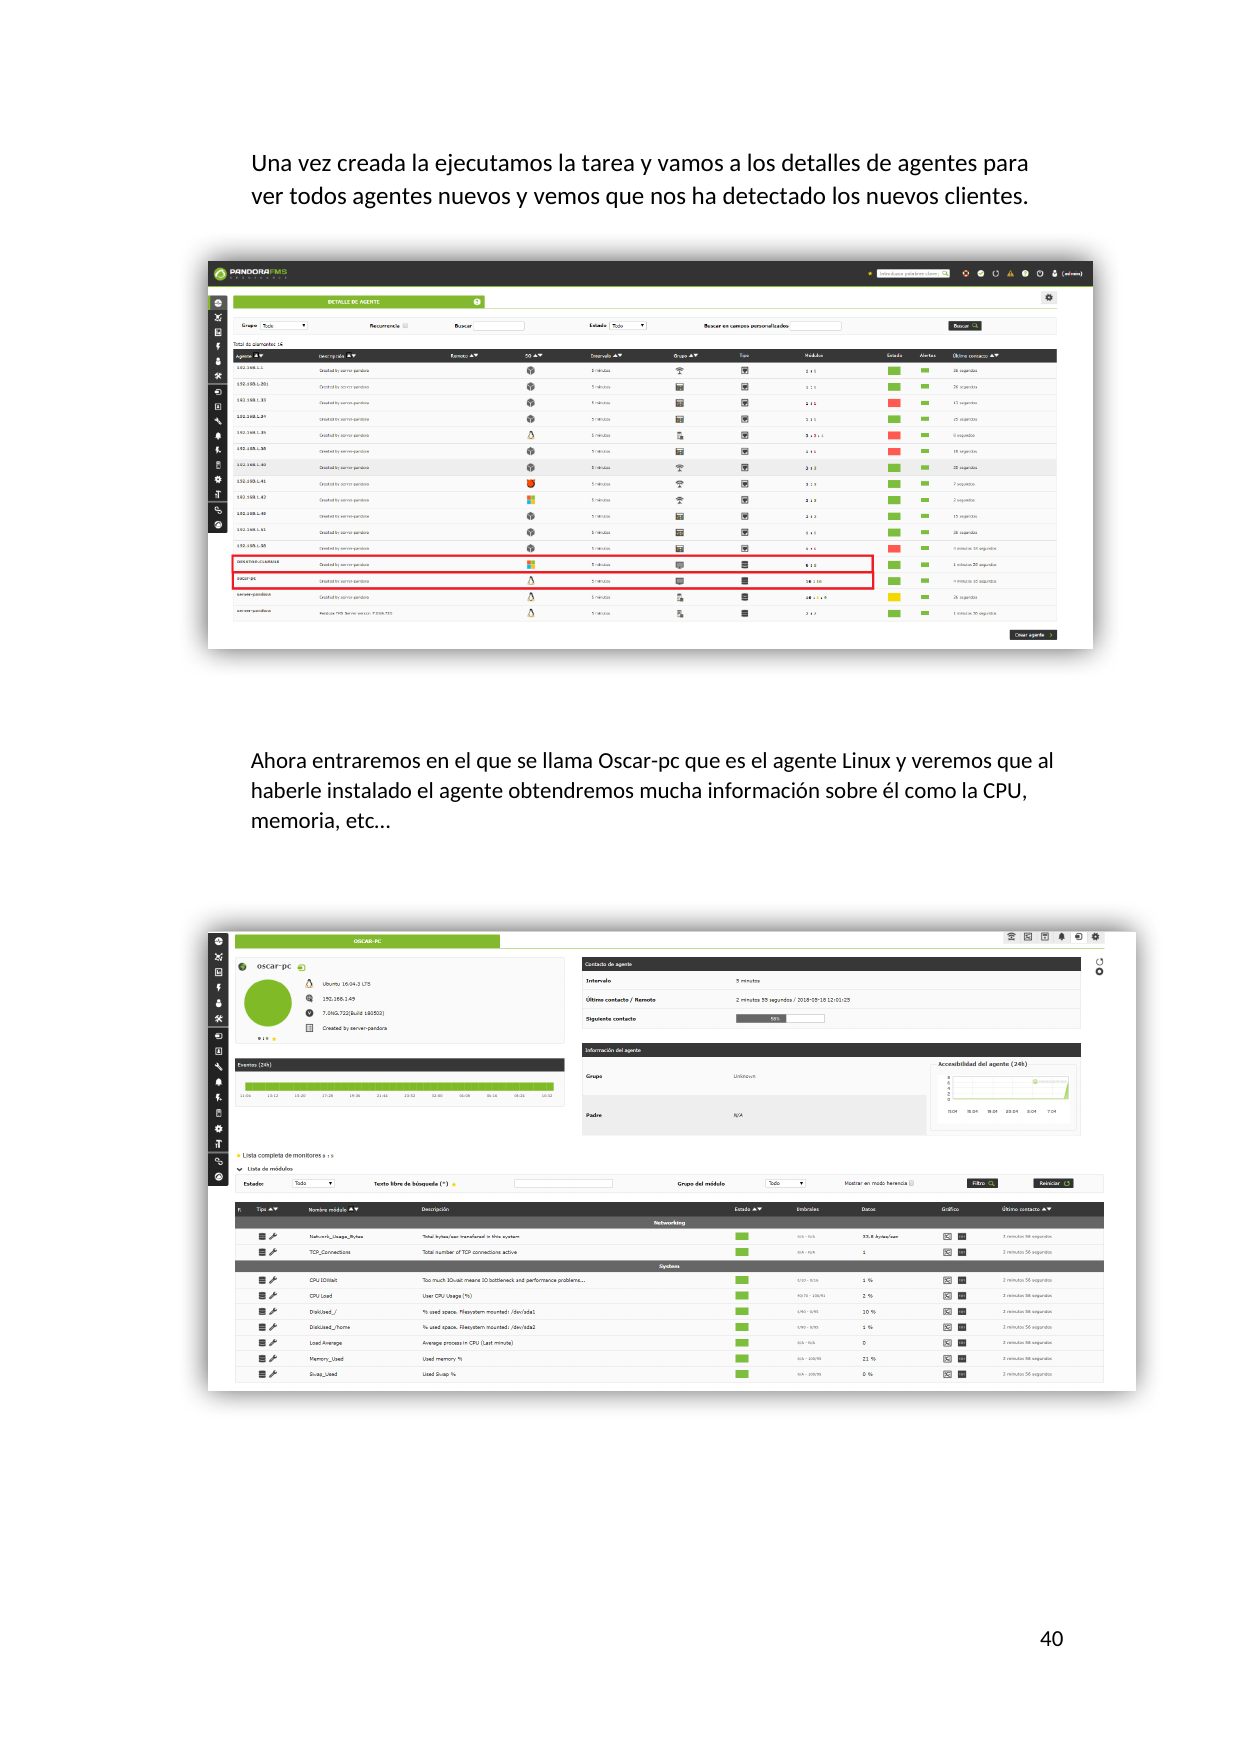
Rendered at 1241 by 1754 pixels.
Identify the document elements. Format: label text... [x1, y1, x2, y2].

picture [208, 931, 1136, 1391]
text Ahora entraremos en el que se llama Oscar-pc que es el agente Linux y veremos que al haberle instalado el agente obtendremos mucha información sobre él como la CPU, memoria, etc… [251, 746, 1063, 834]
text Una vez creada la ejecutamos la tarea y vamos a los detalles de agentes para ver todos agentes nuevos y vemos que nos ha detectado los nuevos clientes. [251, 148, 1063, 211]
picture [208, 261, 1093, 649]
